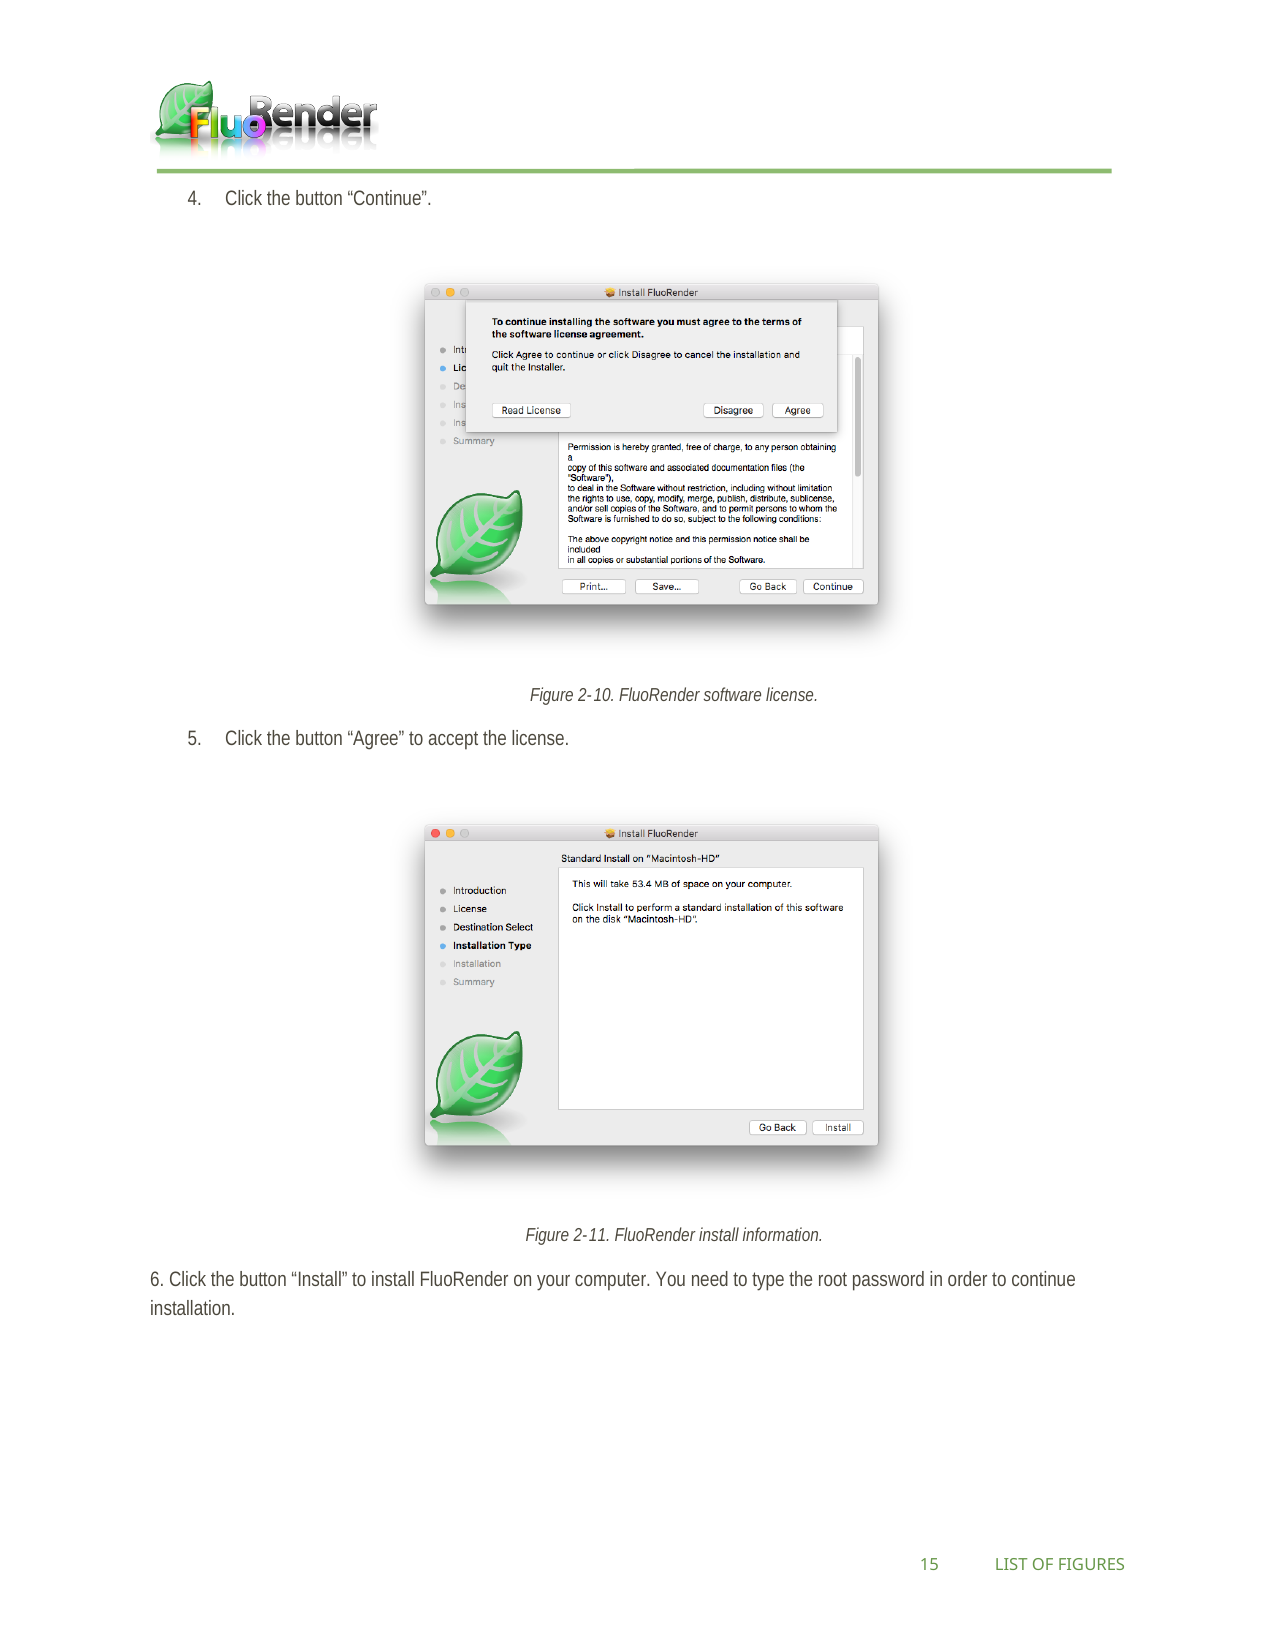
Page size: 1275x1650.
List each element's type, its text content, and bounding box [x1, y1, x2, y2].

text 6. Click the button “Install” to install FluoRender on your computer. You need to type the root password in order to continue installation. [150, 1266, 1125, 1320]
picture [150, 75, 379, 162]
picture [381, 248, 932, 678]
picture [381, 789, 932, 1219]
list Click the button “Agree” to accept the license. [187, 726, 1125, 750]
list Click the button “Continue”. [187, 185, 1125, 209]
